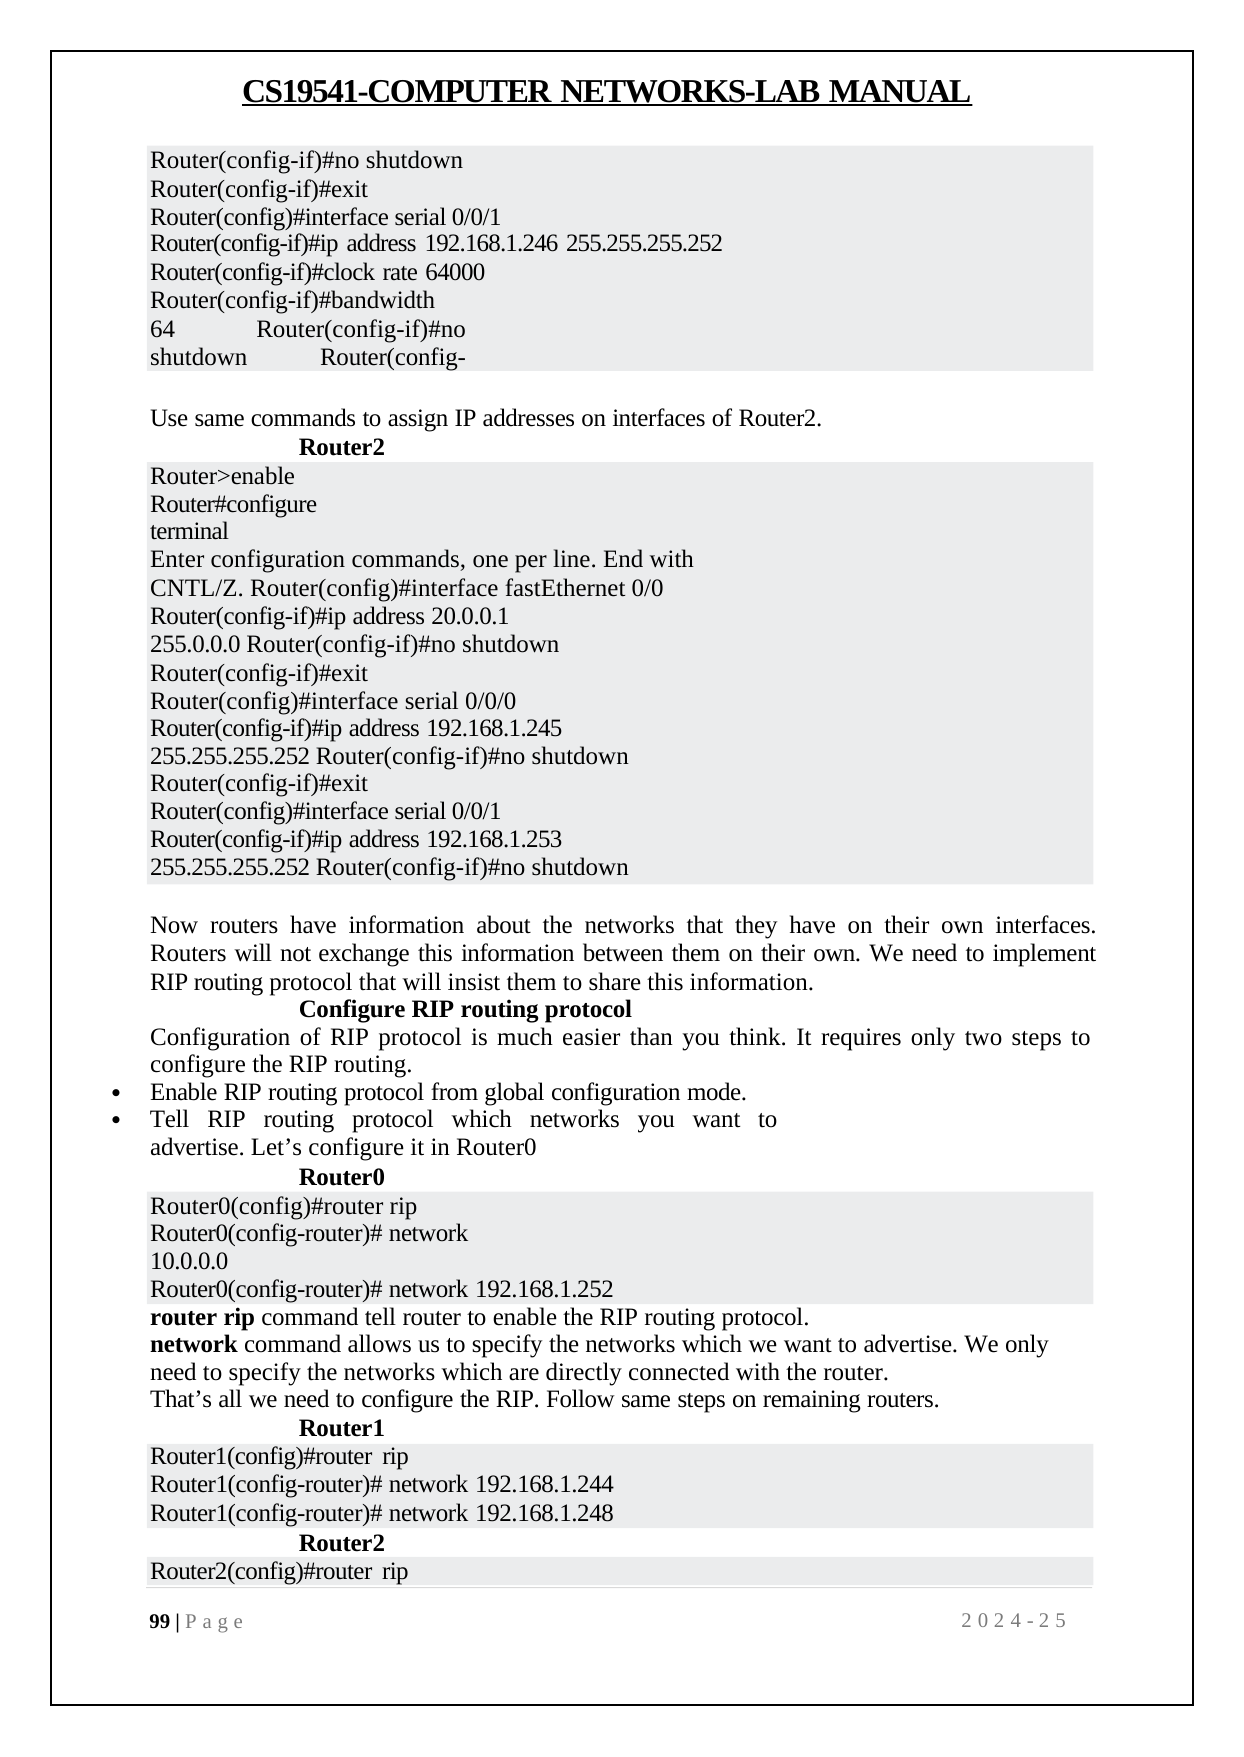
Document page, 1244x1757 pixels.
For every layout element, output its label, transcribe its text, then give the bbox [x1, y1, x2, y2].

text Router2 [298, 1442, 1185, 1557]
text router rip command tell router to enable the RIP routing protocol. [150, 1190, 1185, 1331]
text network command allows us to specify the networks which we want to advertise. We only need to specify the networks which are directly connected with the router. [150, 1331, 1084, 1386]
text Router1 [298, 1413, 1185, 1442]
list Tell RIP routing protocol which networks you want to advertise. Let’s configure it in Router0 [112, 1106, 778, 1161]
text Configure RIP routing protocol [298, 995, 1185, 1022]
text Configuration of RIP protocol is much easier than you think. It requires only two steps to configure the RIP routing. [150, 1023, 1092, 1078]
text Router2 [298, 432, 1185, 461]
text Router0 [298, 1162, 1185, 1190]
text Use same commands to assign IP addresses on interfaces of Router2. [150, 403, 1185, 432]
text Now routers have information about the networks that they have on their own interfaces. Routers will not exchange this information between them on their own. We need to implement RIP routing protocol that will insist them to share this information. [150, 487, 1097, 995]
text That’s all we need to configure the RIP. Follow same steps on remaining routers. [150, 1386, 1185, 1413]
list Enable RIP routing protocol from global configuration mode. [112, 1078, 1185, 1106]
